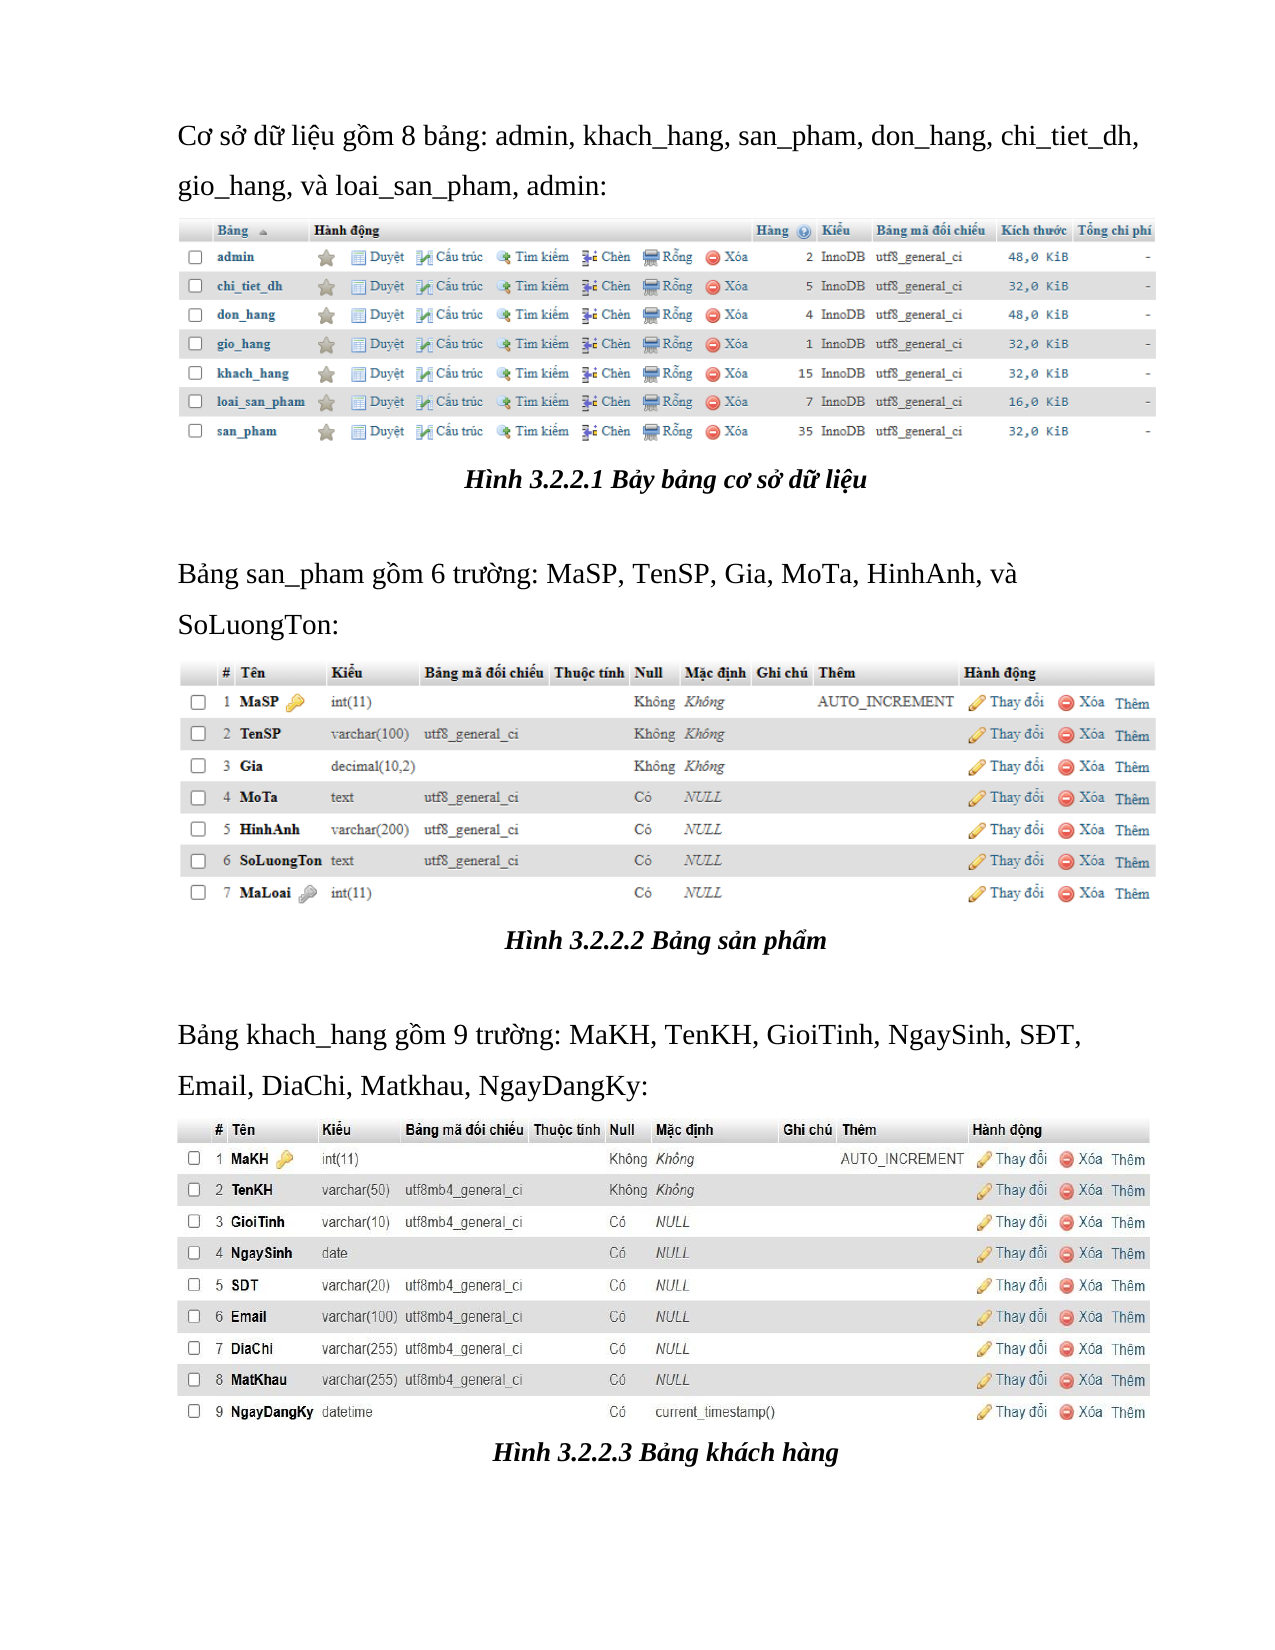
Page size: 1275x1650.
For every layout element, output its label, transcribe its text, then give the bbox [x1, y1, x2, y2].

text Cơ sở dữ liệu gồm 8 bảng: admin, khach_hang, san_pham, don_hang, chi_tiet_dh, gio_hang, và loai_san_pham, admin: [177, 118, 1157, 202]
picture [177, 657, 1157, 908]
picture [177, 218, 1157, 447]
text Hình 3.2.2.1 Bảy bảng cơ sở dữ liệu [177, 463, 1157, 494]
text Hình 3.2.2.3 Bảng khách hàng [177, 1437, 1157, 1468]
text Hình 3.2.2.2 Bảng sản phẩm [177, 924, 1157, 955]
text Bảng khach_hang gồm 9 trường: MaKH, TenKH, GioiTinh, NgaySinh, SĐT, Email, DiaChi, Matkhau, NgayDangKy: [177, 1017, 1157, 1101]
picture [177, 1118, 1150, 1420]
text Bảng san_pham gồm 6 trường: MaSP, TenSP, Gia, MoTa, HinhAnh, và SoLuongTon: [177, 557, 1157, 640]
